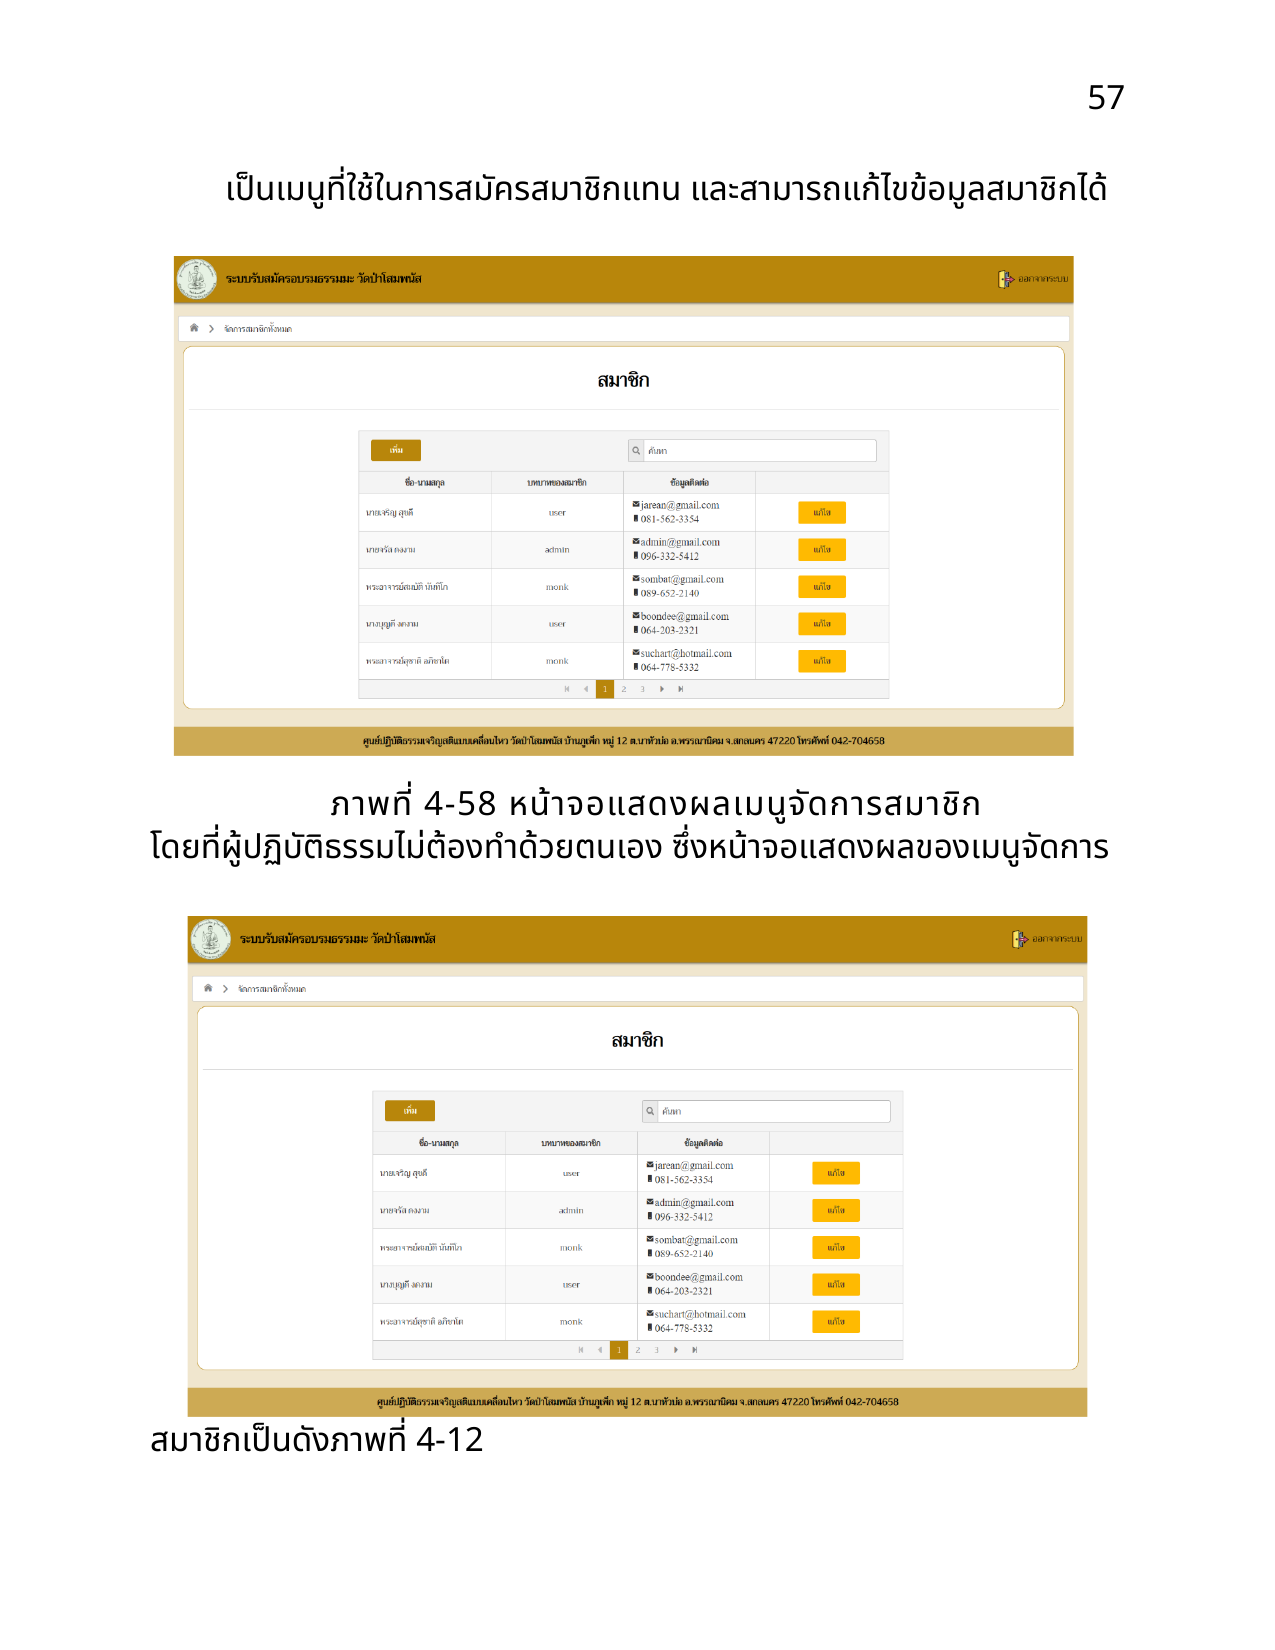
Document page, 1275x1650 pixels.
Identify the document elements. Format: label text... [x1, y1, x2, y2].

picture [173, 256, 1074, 756]
picture [187, 916, 1088, 1417]
